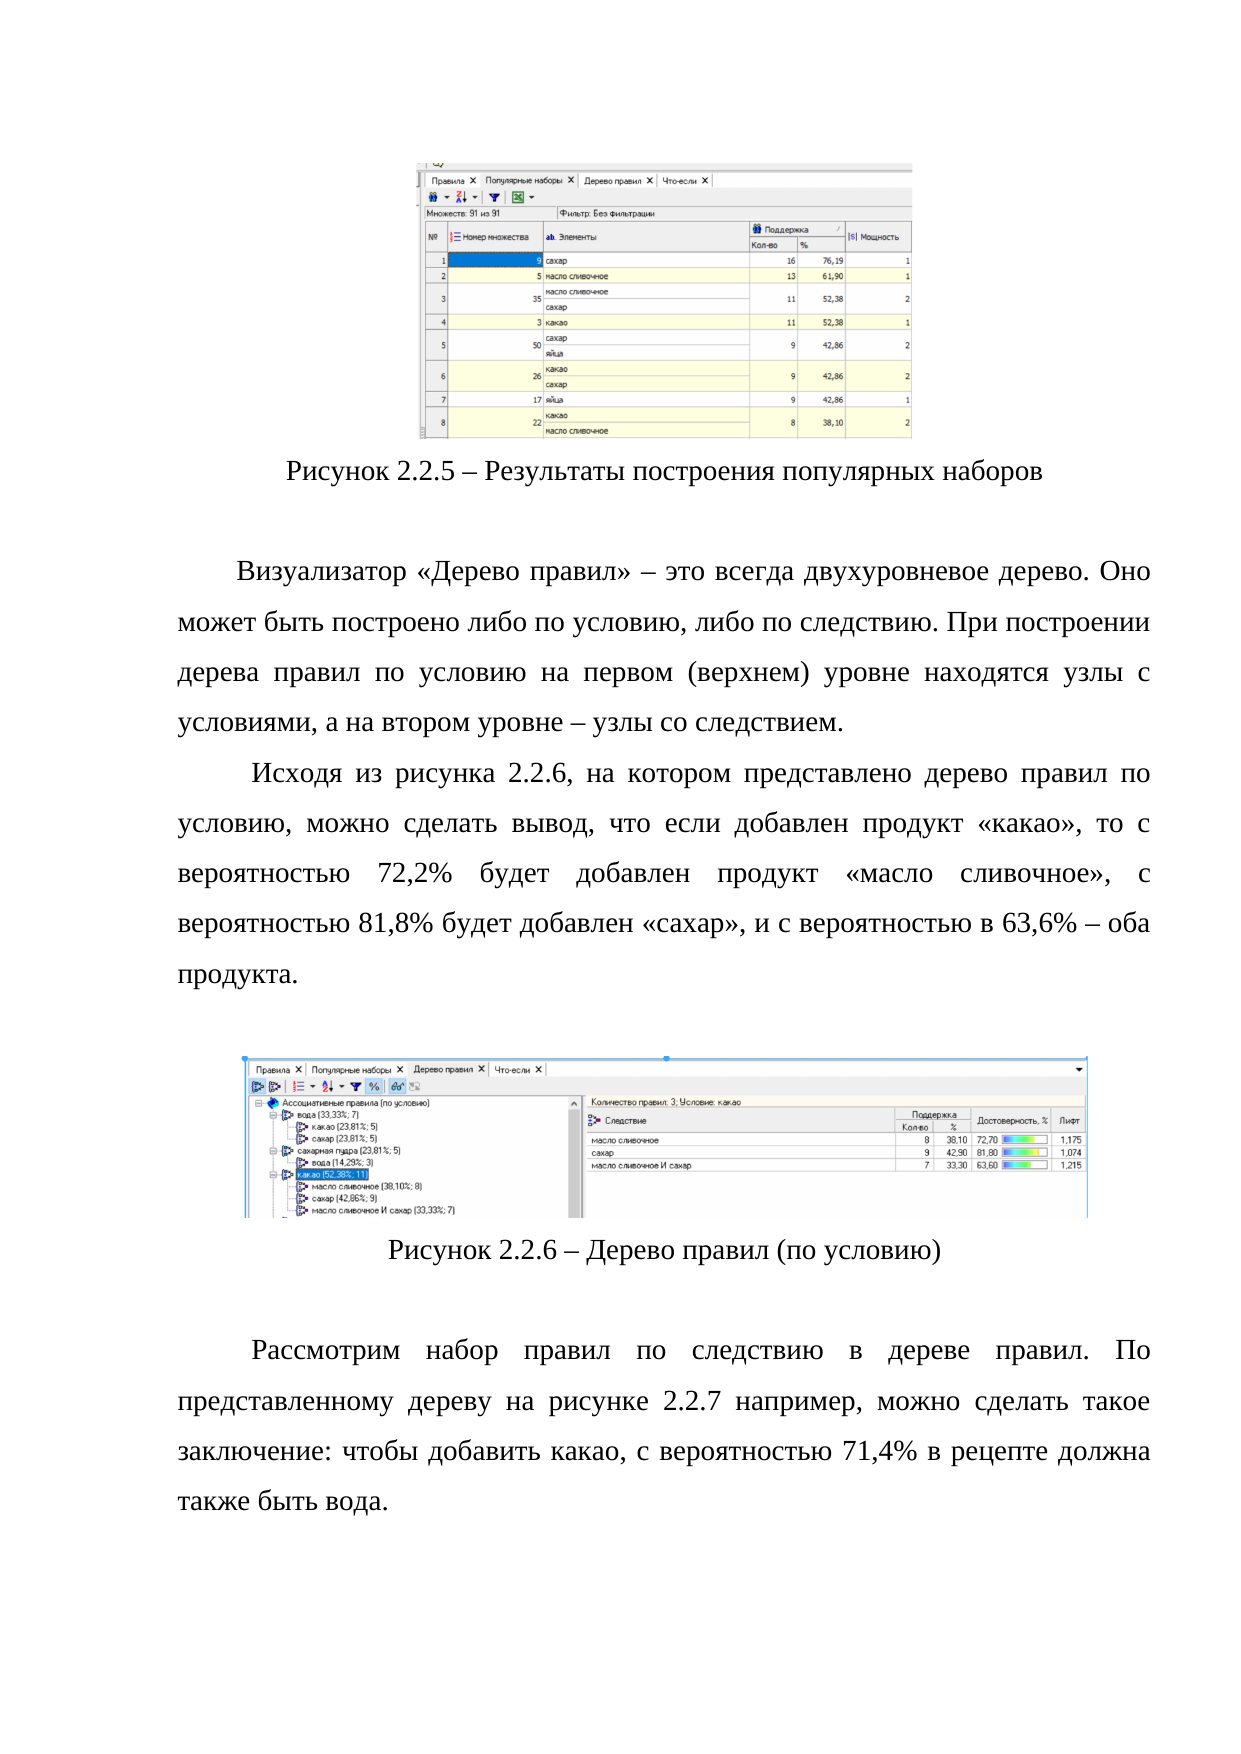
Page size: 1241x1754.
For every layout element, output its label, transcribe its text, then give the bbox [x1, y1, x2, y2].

picture [241, 1056, 1088, 1218]
text Рисунок 2.2.6 – Дерево правил (по условию) [177, 1232, 1152, 1265]
text Рассмотрим набор правил по следствию в дереве правил. По представленному дереву на рисунке 2.2.7 например, можно сделать такое заключение: чтобы добавить какао, с вероятностью 71,4% в рецепте должна также быть вода. [177, 1332, 1152, 1517]
text Визуализатор «Дерево правил» – это всегда двухуровневое дерево. Оно может быть построено либо по условию, либо по следствию. При построении дерева правил по условию на первом (верхнем) уровне находятся узлы с условиями, а на втором уровне – узлы со следствием. [177, 553, 1152, 738]
text Рисунок 2.2.5 – Результаты построения популярных наборов [177, 453, 1152, 486]
picture [416, 160, 913, 439]
text Исходя из рисунка 2.2.6, на котором представлено дерево правил по условию, можно сделать вывод, что если добавлен продукт «какао», то с вероятностью 72,2% будет добавлен продукт «масло сливочное», с вероятностью 81,8% будет добавлен «сахар», и с вероятностью в 63,6% – оба продукта. [177, 755, 1152, 989]
